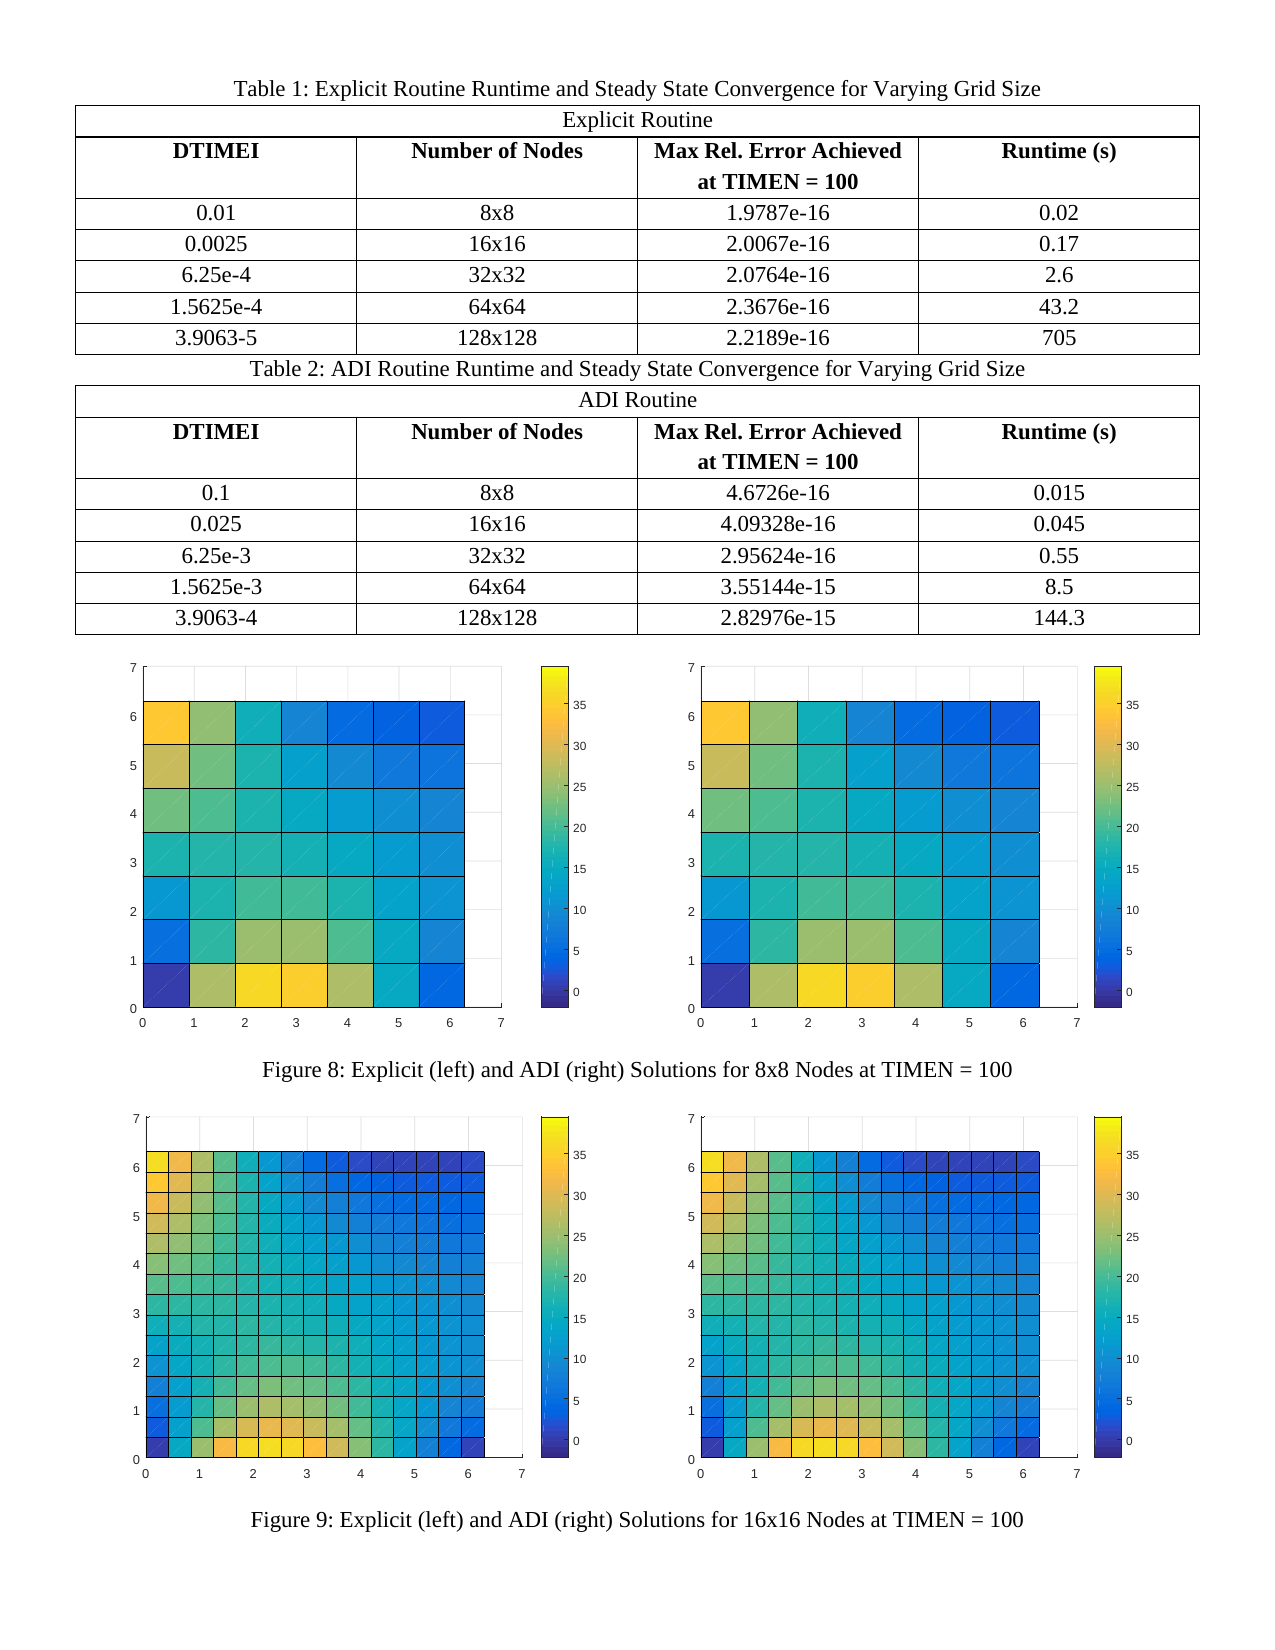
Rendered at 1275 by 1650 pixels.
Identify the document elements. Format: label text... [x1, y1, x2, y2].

table_cell 0.045 [919, 510, 1199, 541]
text Table 2: ADI Routine Runtime and Steady State Convergence for Varying Grid Size [75, 355, 1200, 382]
table_cell 3.9063-4 [76, 604, 356, 634]
table_cell 6.25e-3 [76, 542, 356, 572]
table_cell 2.2189e-16 [638, 324, 918, 354]
table_cell 3.9063-5 [76, 324, 356, 354]
table_cell 43.2 [919, 293, 1199, 323]
table_cell 8x8 [357, 199, 637, 229]
table_cell 4.6726e-16 [638, 479, 918, 509]
table_cell 8x8 [357, 479, 637, 509]
table_cell 1.9787e-16 [638, 199, 918, 229]
text Table 1: Explicit Routine Runtime and Steady State Convergence for Varying Grid Size [75, 75, 1200, 101]
table_cell 3.55144e-15 [638, 573, 918, 603]
table_cell Number of Nodes [357, 418, 637, 478]
table_cell 1.5625e-3 [76, 573, 356, 603]
table_header ADI Routine [76, 386, 1199, 417]
table_cell Runtime (s) [919, 138, 1199, 198]
table_cell 128x128 [357, 604, 637, 634]
table_cell Runtime (s) [919, 418, 1199, 478]
table_cell DTIMEI [76, 138, 356, 198]
text Figure 9: Explicit (left) and ADI (right) Solutions for 16x16 Nodes at TIMEN = 100 [75, 1506, 1200, 1533]
table_cell 0.1 [76, 479, 356, 509]
table_cell 2.82976e-15 [638, 604, 918, 634]
table_cell 0.55 [919, 542, 1199, 572]
table_cell 32x32 [357, 261, 637, 292]
table_cell 4.09328e-16 [638, 510, 918, 541]
table_cell 0.01 [76, 199, 356, 229]
text Figure 8: Explicit (left) and ADI (right) Solutions for 8x8 Nodes at TIMEN = 100 [75, 1056, 1200, 1082]
table_cell 0.02 [919, 199, 1199, 229]
table_cell Max Rel. Error Achieved at TIMEN = 100 [638, 138, 918, 198]
table_cell 0.0025 [76, 230, 356, 260]
table_cell 64x64 [357, 573, 637, 603]
table_cell Max Rel. Error Achieved at TIMEN = 100 [638, 418, 918, 478]
table_cell 0.015 [919, 479, 1199, 509]
table_cell 6.25e-4 [76, 261, 356, 292]
table_cell 16x16 [357, 230, 637, 260]
table_cell 128x128 [357, 324, 637, 354]
table_cell DTIMEI [76, 418, 356, 478]
table_cell 705 [919, 324, 1199, 354]
table_cell 2.0764e-16 [638, 261, 918, 292]
table_cell 16x16 [357, 510, 637, 541]
table_cell 0.025 [76, 510, 356, 541]
table_cell 1.5625e-4 [76, 293, 356, 323]
table_cell 2.3676e-16 [638, 293, 918, 323]
table_cell 0.17 [919, 230, 1199, 260]
table_cell 32x32 [357, 542, 637, 572]
table_header Explicit Routine [76, 106, 1199, 136]
table_cell Number of Nodes [357, 138, 637, 198]
table_cell 2.6 [919, 261, 1199, 292]
table_cell 144.3 [919, 604, 1199, 634]
table_cell 2.0067e-16 [638, 230, 918, 260]
table_cell 2.95624e-16 [638, 542, 918, 572]
table_cell 64x64 [357, 293, 637, 323]
table_cell 8.5 [919, 573, 1199, 603]
